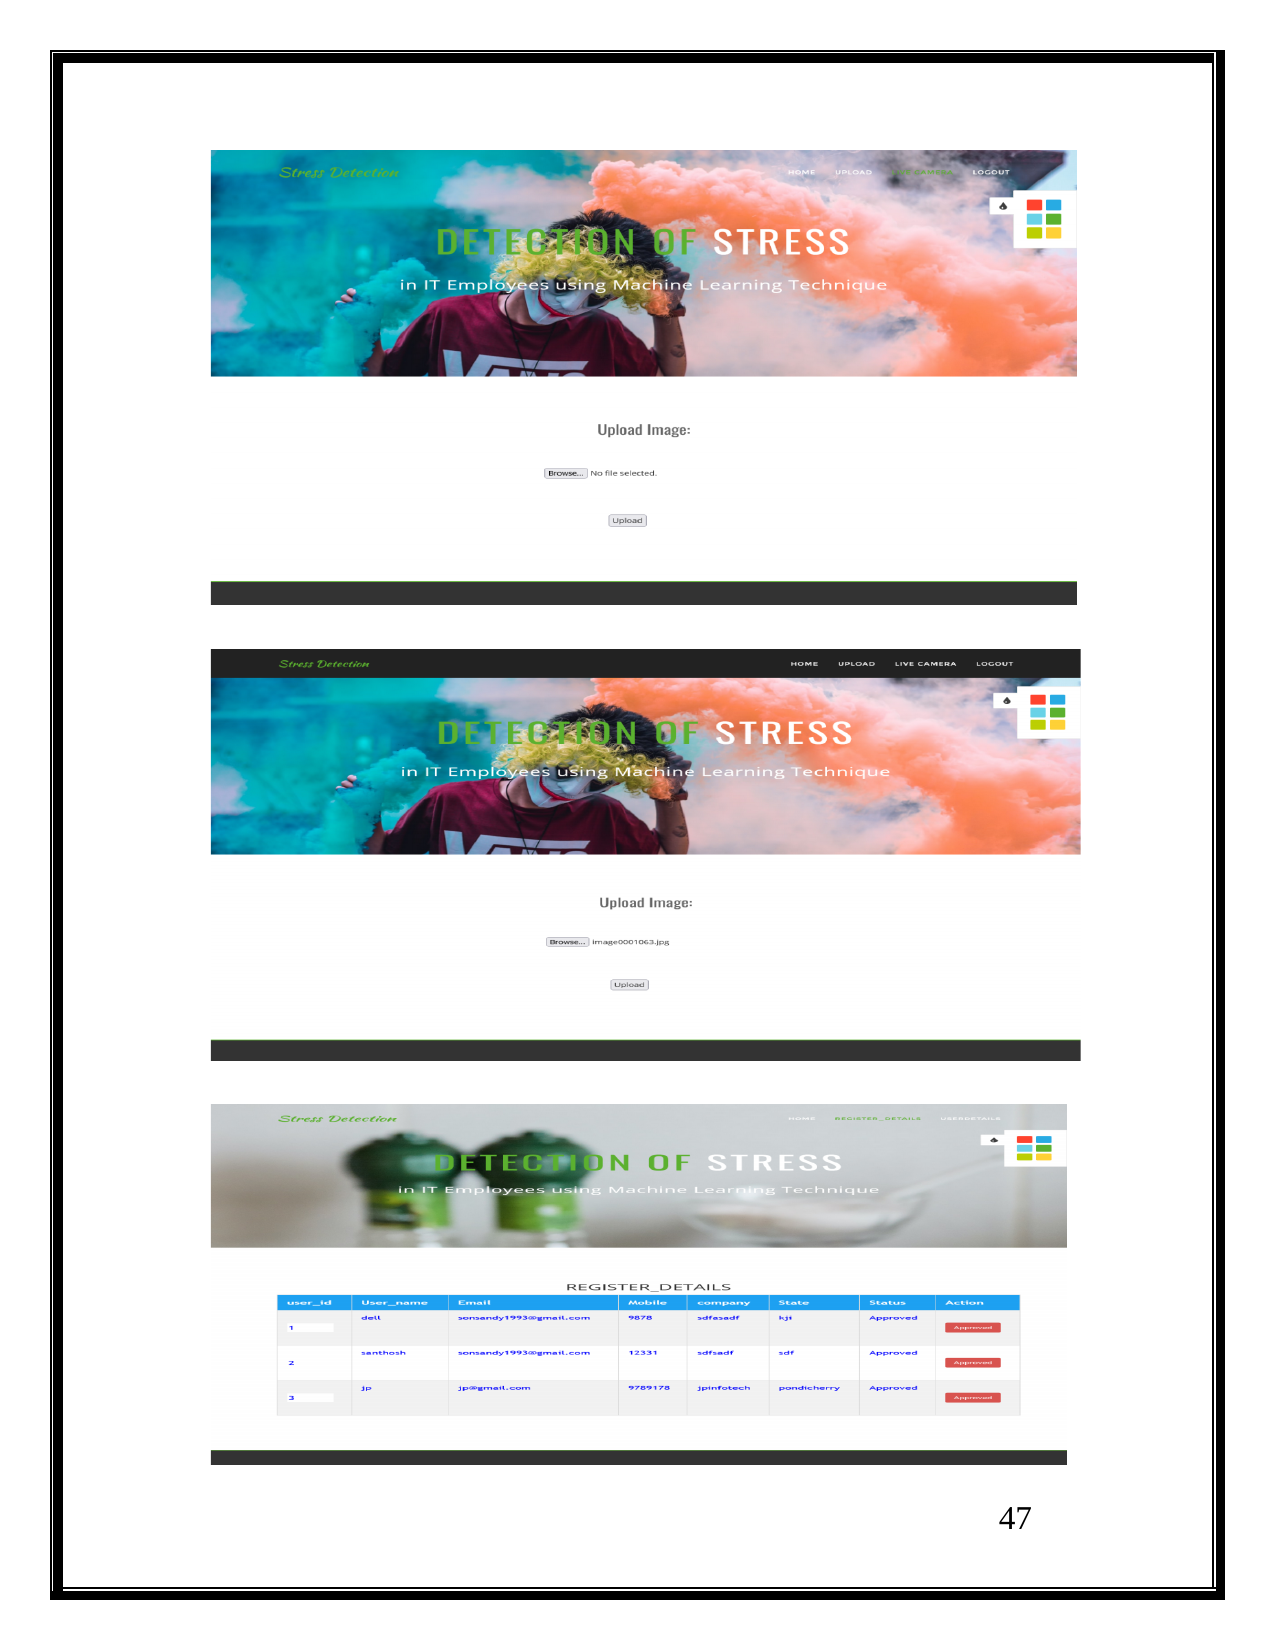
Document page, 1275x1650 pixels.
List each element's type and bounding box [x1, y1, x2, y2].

picture [210, 649, 1081, 1061]
picture [210, 1104, 1067, 1465]
picture [210, 150, 1077, 605]
